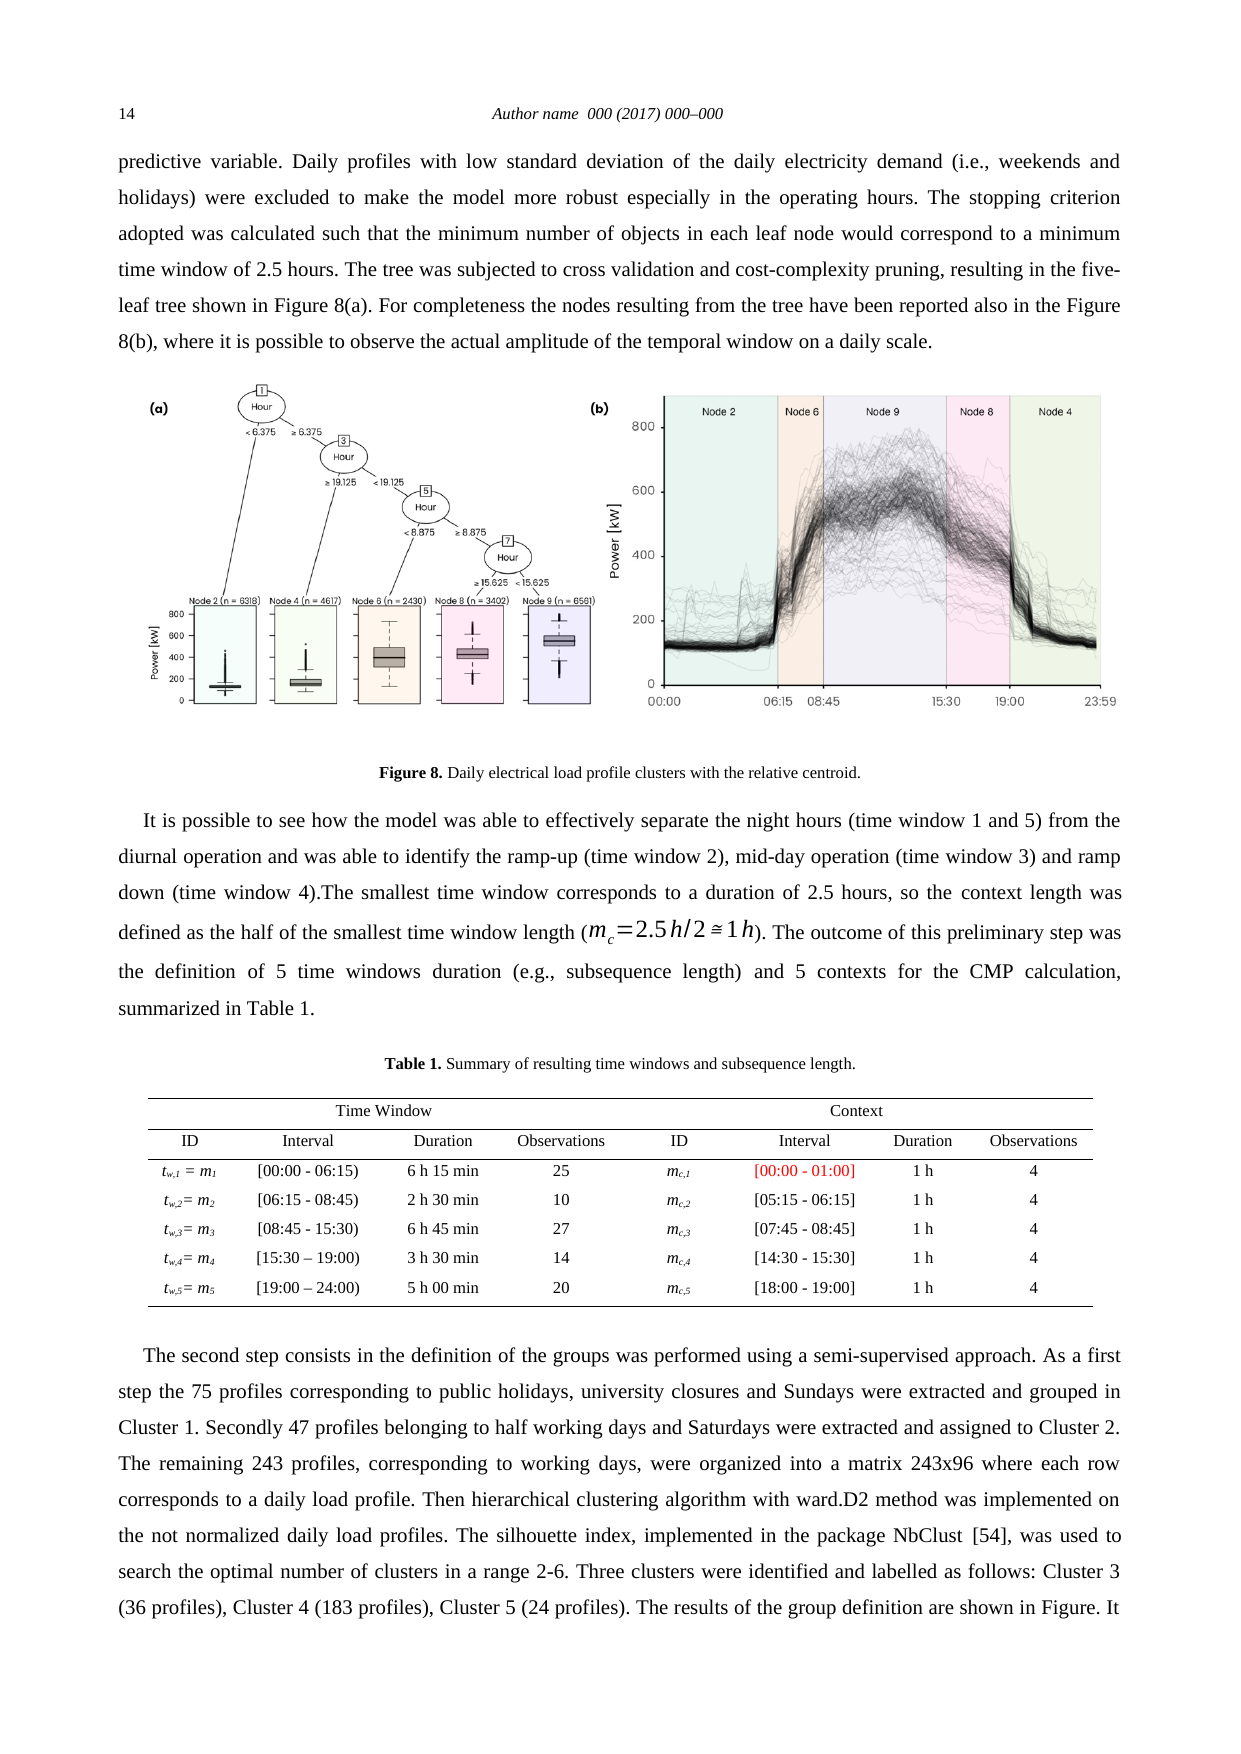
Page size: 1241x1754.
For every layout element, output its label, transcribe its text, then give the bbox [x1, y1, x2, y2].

table_cell [07:45 - 08:45] [738, 1218, 871, 1247]
table_cell mc,3 [620, 1218, 738, 1247]
table_cell tw,5= m5 [148, 1276, 232, 1306]
text Table 1. Summary of resulting time windows and subsequence length. [118, 1052, 1122, 1073]
table_cell 2 h 30 min [384, 1189, 502, 1218]
table_header Context [620, 1099, 1093, 1128]
table_cell tw,4= m4 [148, 1247, 232, 1276]
table_cell 4 [974, 1189, 1093, 1218]
table_cell mc,1 [620, 1160, 738, 1189]
table_cell mc,5 [620, 1276, 738, 1306]
table_cell [06:15 - 08:45) [232, 1189, 384, 1218]
table_cell 1 h [871, 1247, 974, 1276]
table_cell 1 h [871, 1276, 974, 1306]
table_cell 1 h [871, 1160, 974, 1189]
table_cell [15:30 – 19:00) [232, 1247, 384, 1276]
table_cell [00:00 - 01:00] [738, 1160, 871, 1189]
table_cell tw,2= m2 [148, 1189, 232, 1218]
table_cell Duration [384, 1130, 502, 1159]
table_cell ID [148, 1130, 232, 1159]
table_cell Interval [232, 1130, 384, 1159]
table_cell 4 [974, 1247, 1093, 1276]
table_cell [14:30 - 15:30] [738, 1247, 871, 1276]
table_cell Observations [502, 1130, 620, 1159]
table_cell mc,4 [620, 1247, 738, 1276]
table_cell Observations [974, 1130, 1093, 1159]
text Figure 8. Daily electrical load profile clusters with the relative centroid. [118, 762, 1122, 783]
table_cell [05:15 - 06:15] [738, 1189, 871, 1218]
table_cell 6 h 45 min [384, 1218, 502, 1247]
table_cell 25 [502, 1160, 620, 1189]
table_cell 4 [974, 1276, 1093, 1306]
table_cell 1 h [871, 1218, 974, 1247]
table_cell 4 [974, 1218, 1093, 1247]
table_cell [19:00 – 24:00) [232, 1276, 384, 1306]
table_header Time Window [148, 1099, 620, 1128]
table_cell 5 h 00 min [384, 1276, 502, 1306]
table_cell 6 h 15 min [384, 1160, 502, 1189]
table_cell [08:45 - 15:30) [232, 1218, 384, 1247]
table_cell tw,3= m3 [148, 1218, 232, 1247]
table_cell Duration [871, 1130, 974, 1159]
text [118, 149, 1122, 353]
table_cell [00:00 - 06:15) [232, 1160, 384, 1189]
table_cell 3 h 30 min [384, 1247, 502, 1276]
table_cell 20 [502, 1276, 620, 1306]
table_cell 27 [502, 1218, 620, 1247]
table_cell 1 h [871, 1189, 974, 1218]
text It is possible to see how the model was able to effectively separate the night hours (time window 1 and 5) from the diurnal operation and was able to identify the ramp-up (time window 2), mid-day operation (time window 3) and ramp down (time window 4).The smallest time window corresponds to a duration of 2.5 hours, so the context length was defined as the half of the smallest time window length (). The outcome of this preliminary step was the definition of 5 time windows duration (e.g., subsequence length) and 5 contexts for the CMP calculation, summarized in Table 1. [118, 808, 1122, 1019]
table_cell 10 [502, 1189, 620, 1218]
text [118, 1343, 1122, 1619]
table_cell Interval [738, 1130, 871, 1159]
table_cell ID [620, 1130, 738, 1159]
table_cell mc,2 [620, 1189, 738, 1218]
table_cell 14 [502, 1247, 620, 1276]
picture [118, 365, 1122, 730]
table_cell [18:00 - 19:00] [738, 1276, 871, 1306]
table_cell tw,1 = m1 [148, 1160, 232, 1189]
table_cell 4 [974, 1160, 1093, 1189]
